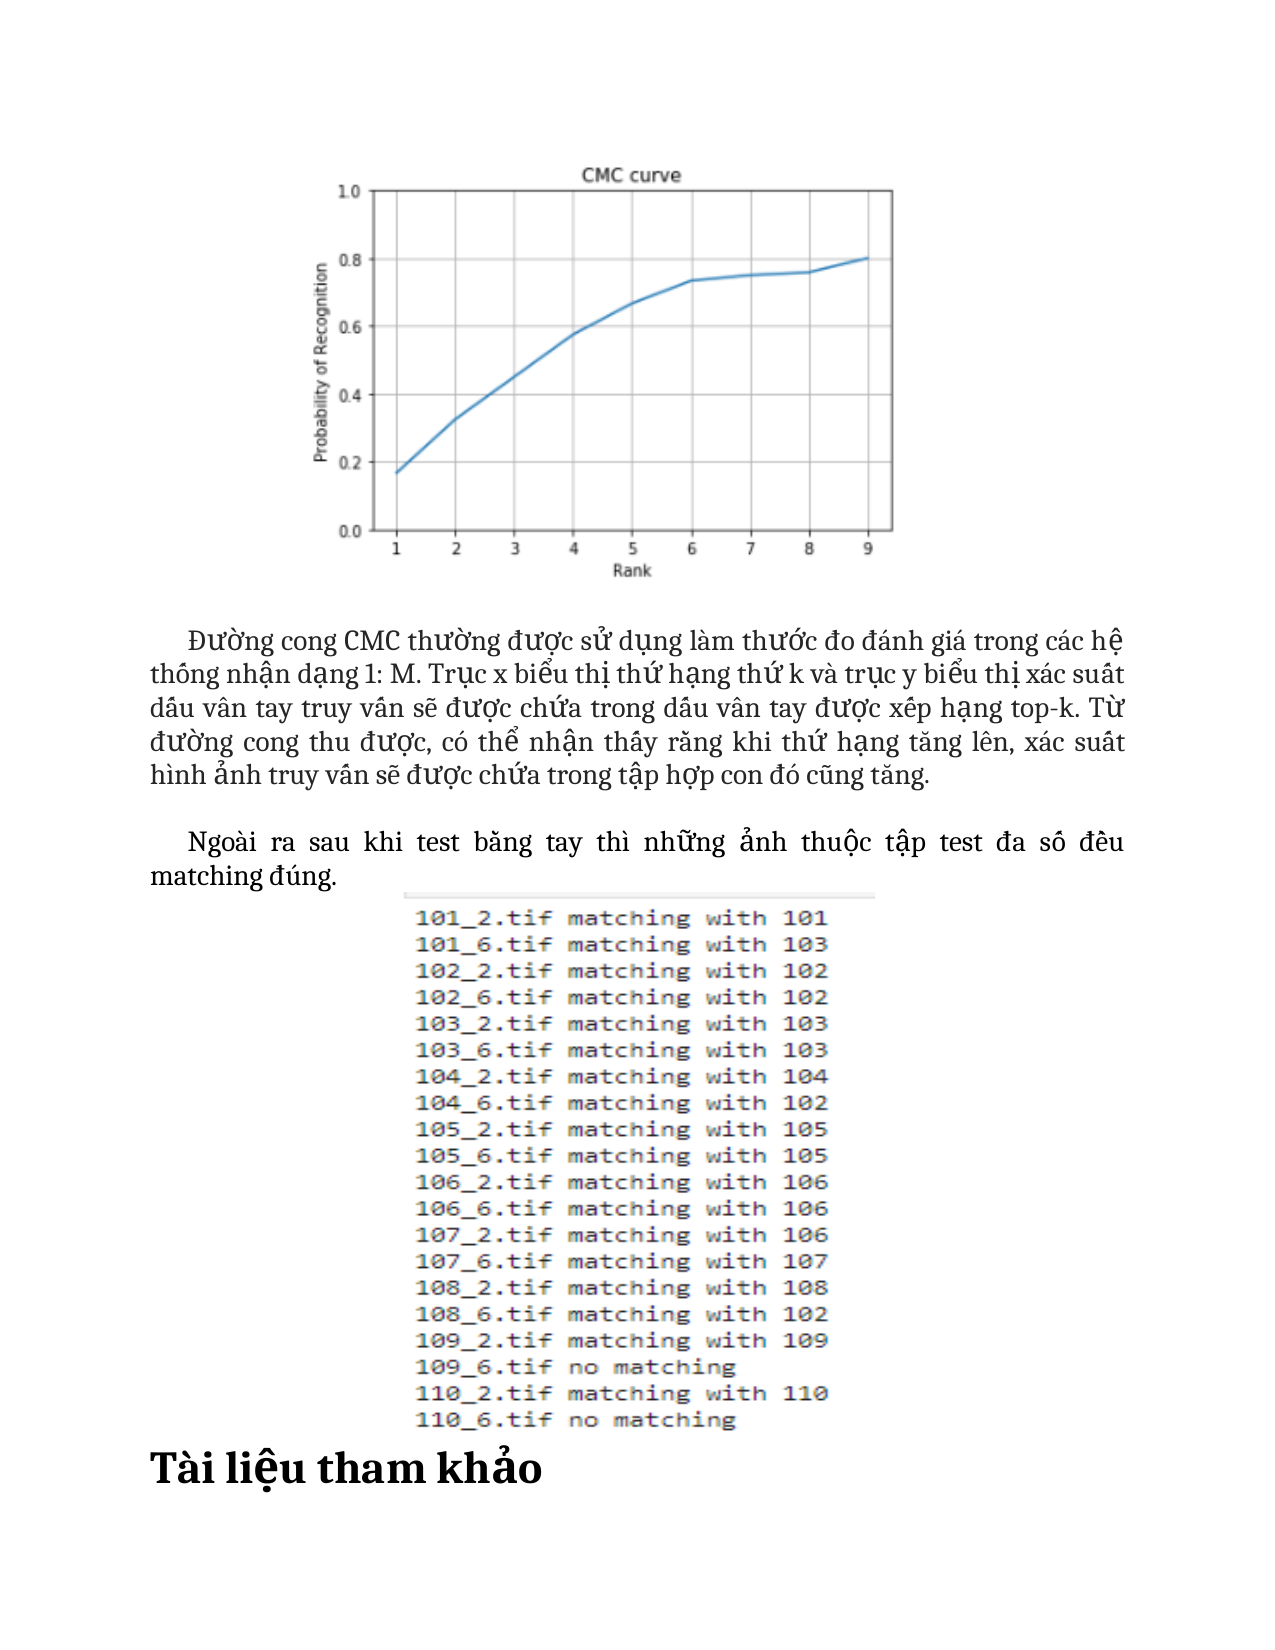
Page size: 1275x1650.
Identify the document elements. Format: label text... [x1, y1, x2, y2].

picture [300, 150, 966, 591]
list Đường cong CMC thường được sử dụng làm thước đo đánh giá trong các hệ thống nhận dạng 1: M. Trục x biểu thị thứ hạng thứ k và trục y biểu thị xác suất dấu vân tay truy vấn sẽ được chứa trong dấu vân tay được xếp hạng top-k. Từ đường cong thu được, có thể nhận thấy rằng khi thứ hạng tăng lên, xác suất hình ảnh truy vấn sẽ được chứa trong tập hợp con đó cũng tăng. [150, 624, 1125, 792]
list Tài liệu tham khảo [150, 1442, 1125, 1495]
list Ngoài ra sau khi test bằng tay thì những ảnh thuộc tập test đa số đều matching đúng. [150, 825, 1125, 892]
picture [400, 892, 876, 1443]
